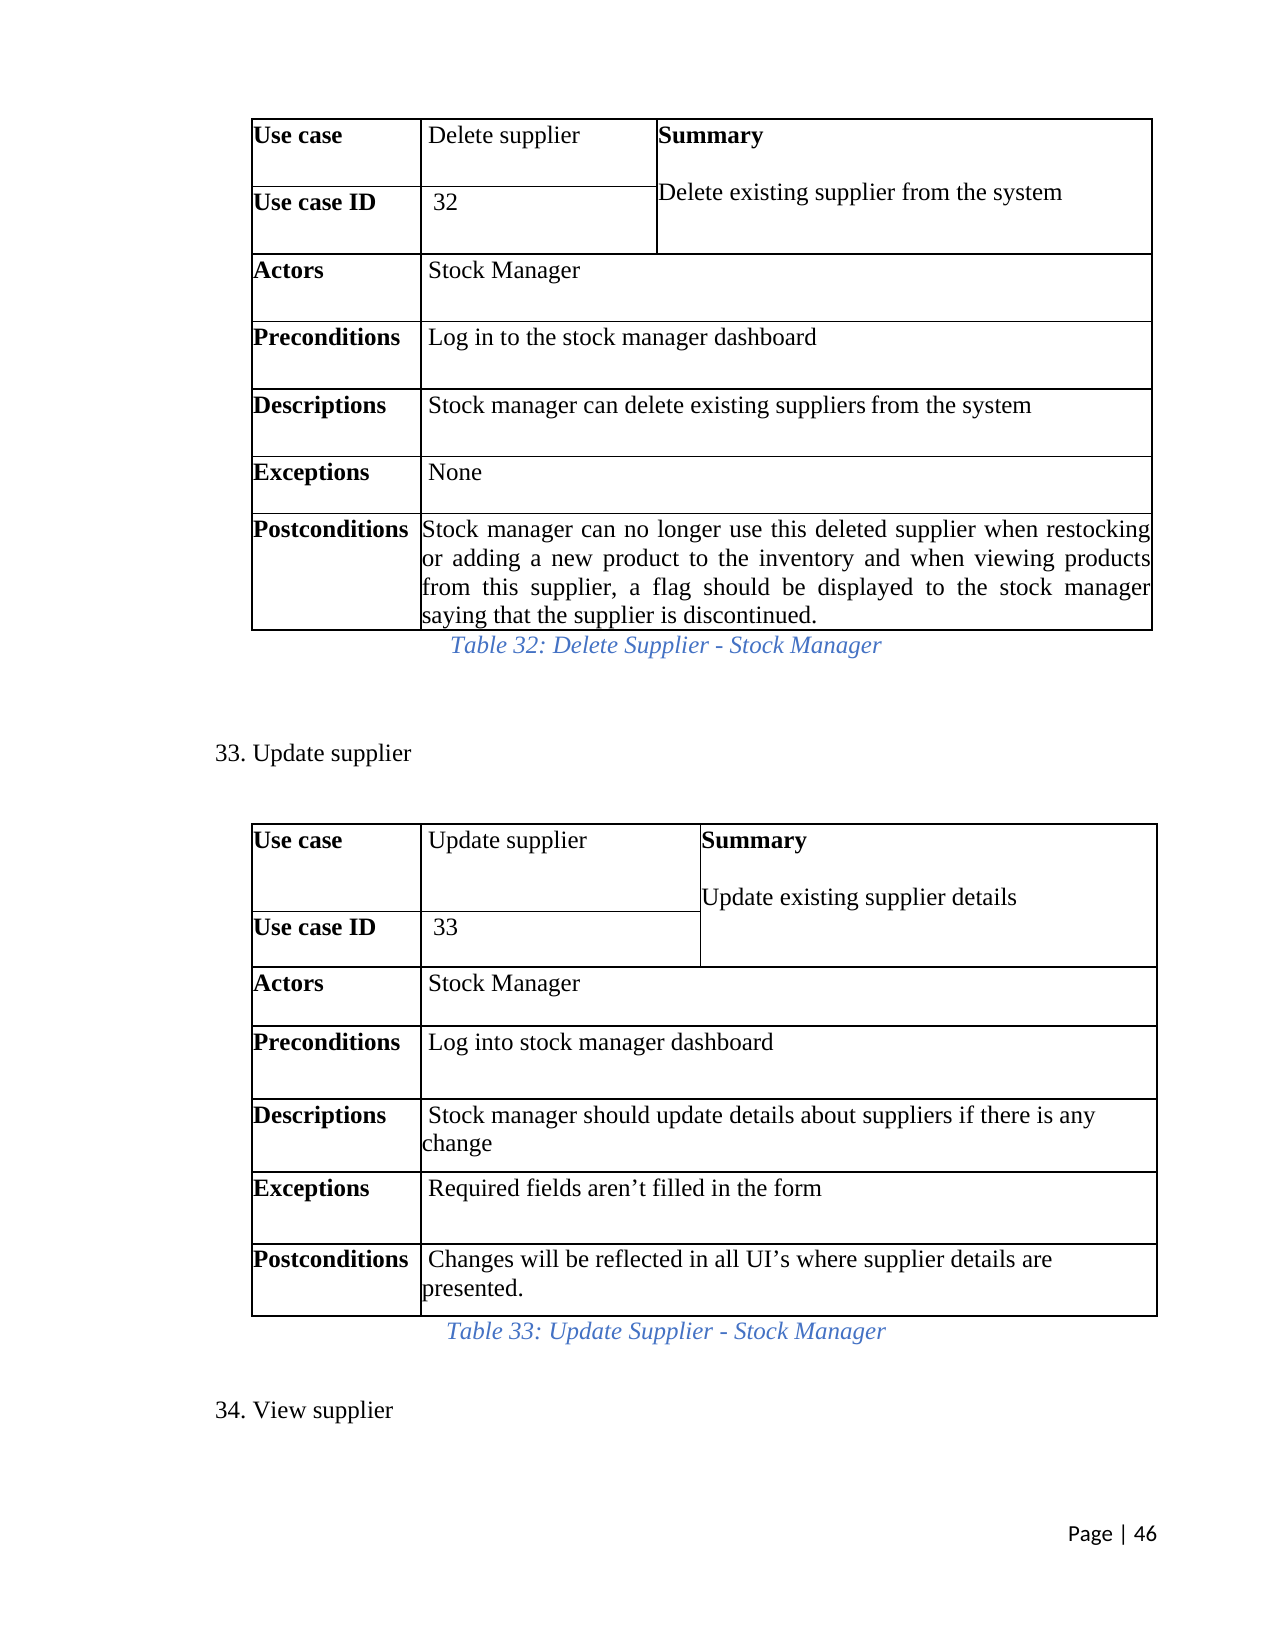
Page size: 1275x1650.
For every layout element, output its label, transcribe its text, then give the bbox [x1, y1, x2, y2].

table_cell Descriptions [253, 390, 420, 456]
table_cell Postconditions [253, 1245, 420, 1315]
table_cell Stock manager should update details about suppliers if there is any change [422, 1100, 1156, 1171]
table_cell Preconditions [253, 322, 420, 388]
list Update supplier [215, 738, 1157, 766]
table_cell Descriptions [253, 1100, 420, 1171]
table_cell Stock Manager [422, 255, 1151, 321]
table_cell Stock Manager [422, 968, 1156, 1025]
table_cell Stock manager can delete existing suppliers from the system [422, 390, 1151, 456]
table_cell Exceptions [253, 457, 420, 512]
list View supplier [215, 1395, 1157, 1423]
text Table 32: Delete Supplier - Stock Manager [177, 631, 1157, 659]
table_cell Log in to the stock manager dashboard [422, 322, 1151, 388]
table_cell Actors [253, 255, 420, 321]
table_cell Changes will be reflected in all UI’s where supplier details are presented. [422, 1245, 1156, 1315]
table_header Use case [253, 825, 420, 911]
table_header Delete supplier [422, 120, 656, 186]
table_header Update supplier [422, 825, 700, 911]
table_cell Required fields aren’t filled in the form [422, 1173, 1156, 1243]
table_cell Use case ID [253, 187, 420, 253]
table_cell Postconditions [253, 514, 420, 629]
table_cell Use case ID [253, 912, 420, 966]
table_cell 32 [422, 187, 656, 253]
table_header Use case [253, 120, 420, 186]
text Table 33: Update Supplier - Stock Manager [177, 1316, 1157, 1345]
table_header Summary Update existing supplier details [701, 825, 1156, 966]
table_cell Log into stock manager dashboard [422, 1027, 1156, 1098]
table_cell None [422, 457, 1151, 512]
table_cell Preconditions [253, 1027, 420, 1098]
table_cell Stock manager can no longer use this deleted supplier when restocking or adding a new product to the inventory and when viewing products from this supplier, a flag should be displayed to the stock manager saying that the supplier is discontinued. [422, 514, 1151, 629]
table_header Summary Delete existing supplier from the system [658, 120, 1151, 253]
table_cell Exceptions [253, 1173, 420, 1243]
table_cell 33 [422, 912, 700, 966]
table_cell Actors [253, 968, 420, 1025]
